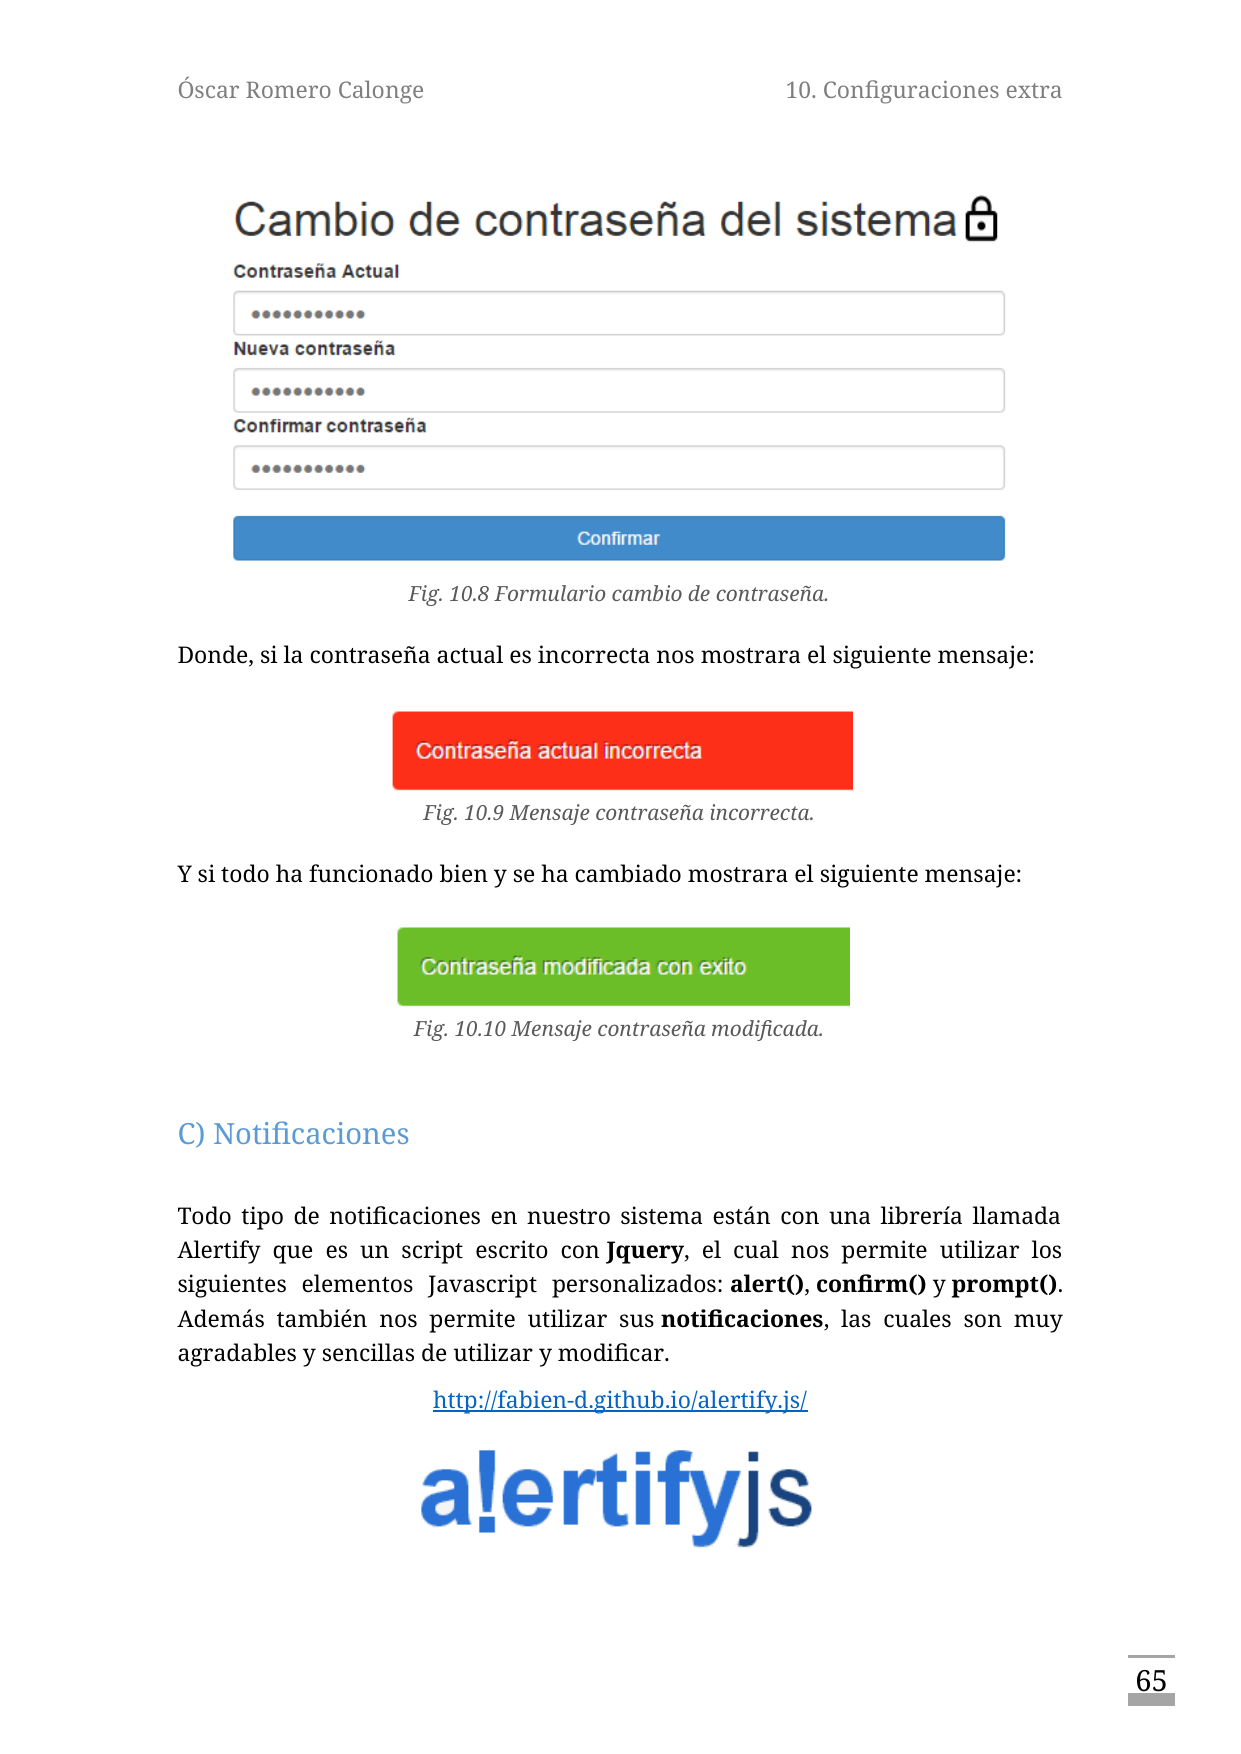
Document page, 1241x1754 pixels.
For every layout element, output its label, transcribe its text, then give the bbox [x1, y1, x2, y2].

picture [390, 920, 850, 1014]
picture [216, 147, 1025, 579]
text Fig. 10.10 Mensaje contraseña modificada. [177, 1014, 1063, 1042]
text Y si todo ha funcionado bien y se ha cambiado mostrara el siguiente mensaje: [177, 858, 1063, 889]
picture [387, 701, 853, 798]
picture [420, 1431, 820, 1555]
text Fig. 10.8 Formulario cambio de contraseña. [177, 579, 1063, 607]
text Donde, si la contraseña actual es incorrecta nos mostrara el siguiente mensaje: [177, 638, 1063, 670]
text http://fabien-d.github.io/alertify.js/ [177, 1384, 1063, 1415]
text Todo tipo de notificaciones en nuestro sistema están con una librería llamada Alertify que es un script escrito con Jquery, el cual nos permite utilizar los siguientes elementos Javascript personalizados: alert(), confirm() y prompt(). Además también nos permite utilizar sus notificaciones, las cuales son muy agradables y sencillas de utilizar y modificar. [177, 1200, 1063, 1368]
subtitle C) Notificaciones [177, 1113, 1063, 1153]
text Fig. 10.9 Mensaje contraseña incorrecta. [177, 798, 1063, 826]
